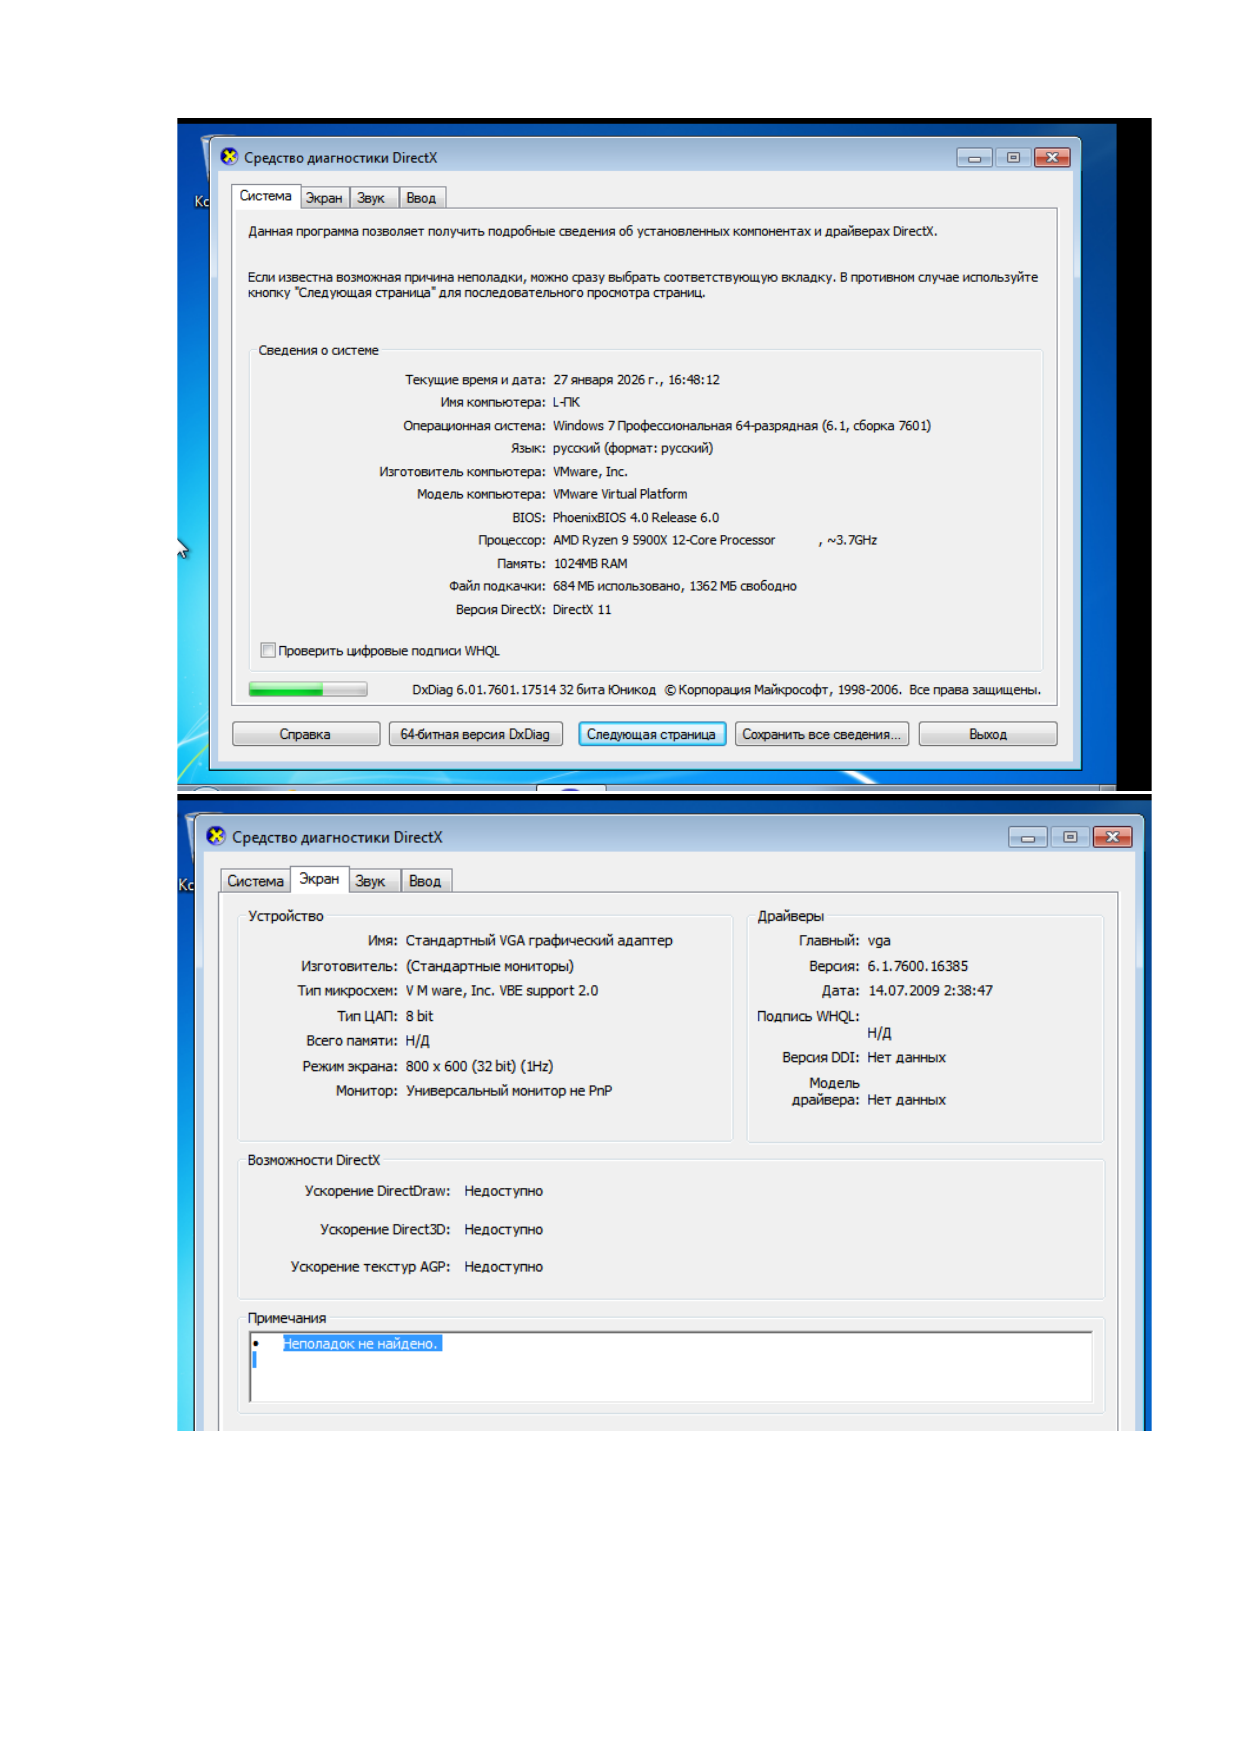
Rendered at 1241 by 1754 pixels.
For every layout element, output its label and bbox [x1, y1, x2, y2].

picture [177, 118, 1152, 791]
picture [177, 794, 1152, 1431]
